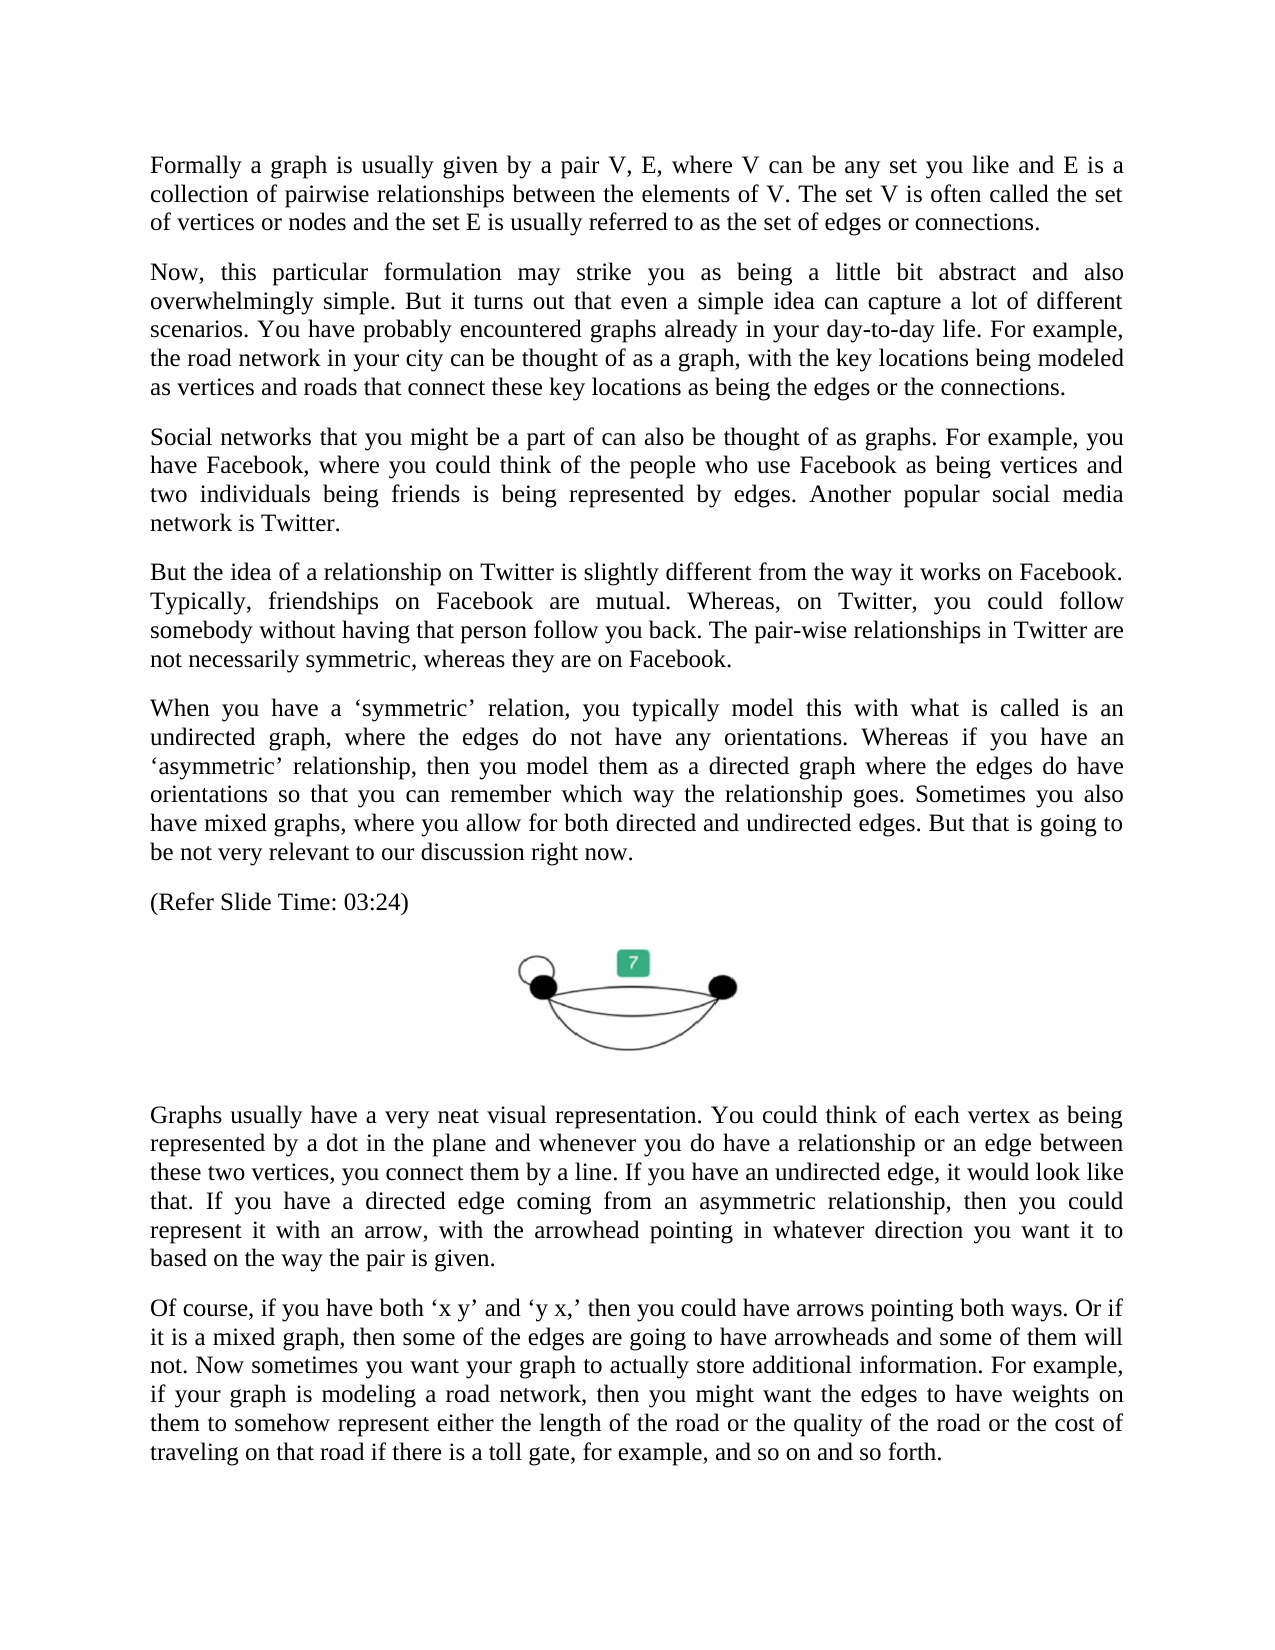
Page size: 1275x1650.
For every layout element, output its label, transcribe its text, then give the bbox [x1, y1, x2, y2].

text But the idea of a relationship on Twitter is slightly different from the way it works on Facebook. Typically, friendships on Facebook are mutual. Whereas, on Twitter, you could follow somebody without having that person follow you back. The pair-wise relationships in Twitter are not necessarily symmetric, whereas they are on Facebook. [150, 557, 1125, 672]
text Of course, if you have both ‘x y’ and ‘y x,’ then you could have arrows pointing both ways. Or if it is a mixed graph, then some of the edges are going to have arrowheads and some of them will not. Now sometimes you want your graph to actually store additional information. For example, if your graph is modeling a road network, then you might want the edges to have weights on them to somehow represent either the length of the road or the quality of the road or the cost of traveling on that road if there is a toll gate, for example, and so on and so forth. [150, 1293, 1125, 1466]
text (Refer Slide Time: 03:24) [150, 887, 1125, 915]
text Social networks that you might be a part of can also be thought of as graphs. For example, you have Facebook, where you could think of the people who use Facebook as being vertices and two individuals being friends is being represented by edges. Another popular social media network is Twitter. [150, 422, 1125, 537]
text Formally a graph is usually given by a pair V, E, where V can be any set you like and E is a collection of pairwise relationships between the elements of V. The set V is often called the set of vertices or nodes and the set E is usually referred to as the set of edges or connections. [150, 150, 1125, 236]
text Now, this particular formulation may strike you as being a little bit abstract and also overwhelmingly simple. But it turns out that even a simple idea can capture a lot of different scenarios. You have probably encountered graphs already in your day-to-day life. For example, the road network in your city can be thought of as a graph, with the key locations being modeled as vertices and roads that connect these key locations as being the edges or the connections. [150, 257, 1125, 401]
text Graphs usually have a very neat visual representation. You could think of each vertex as being represented by a dot in the plane and whenever you do have a relationship or an edge between these two vertices, you connect them by a line. If you have an undirected edge, it would look like that. If you have a directed edge coming from an asymmetric relationship, then you could represent it with an arrow, with the arrowhead pointing in whatever direction you want it to based on the way the pair is given. [150, 1100, 1125, 1272]
picture [502, 932, 774, 1079]
text When you have a ‘symmetric’ relation, you typically model this with what is called is an undirected graph, where the edges do not have any orientations. Whereas if you have an ‘asymmetric’ relationship, then you model them as a directed graph where the edges do have orientations so that you can remember which way the relationship goes. Sometimes you also have mixed graphs, where you allow for both directed and undirected edges. But that is going to be not very relevant to our discussion right now. [150, 693, 1125, 866]
